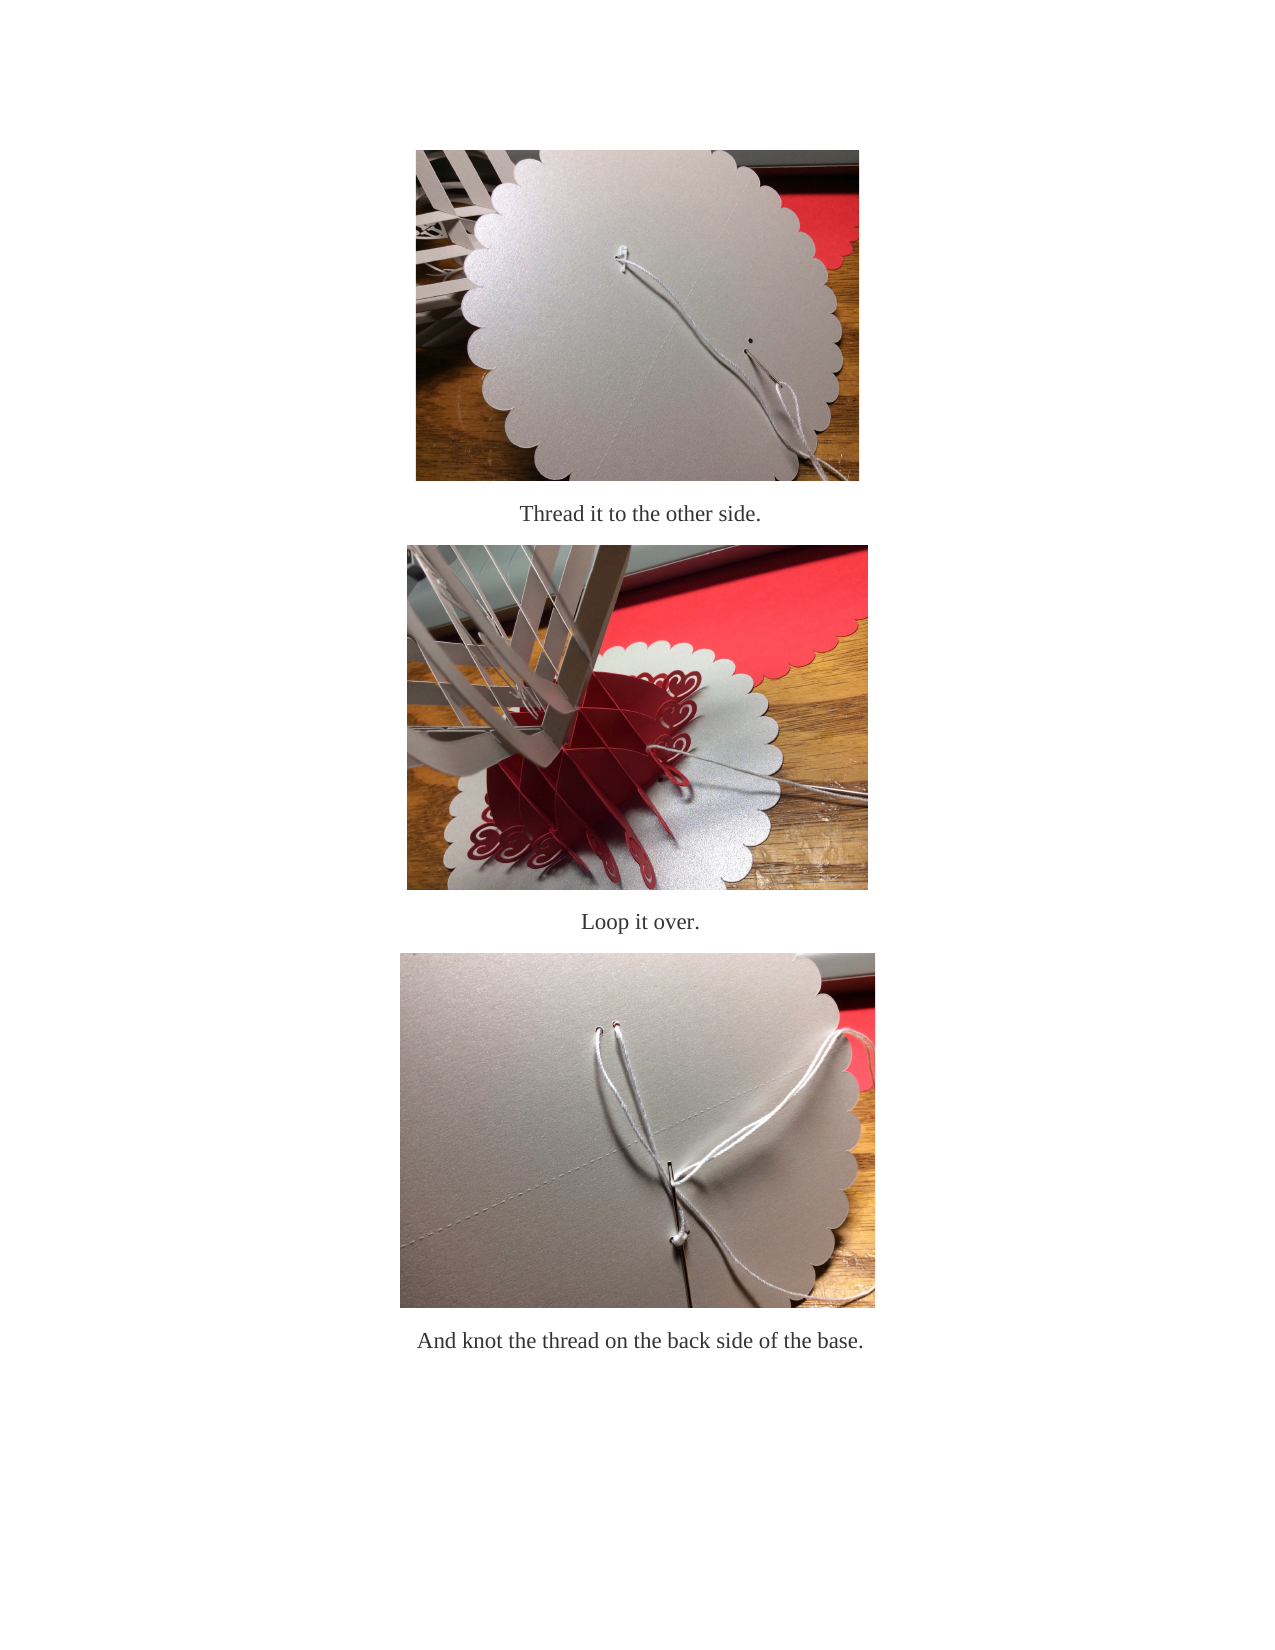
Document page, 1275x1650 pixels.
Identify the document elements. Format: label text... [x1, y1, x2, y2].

text And knot the thread on the back side of the base. [150, 1327, 1125, 1353]
text Thread it to the other side. [150, 500, 1125, 526]
text Loop it over. [150, 908, 1125, 934]
